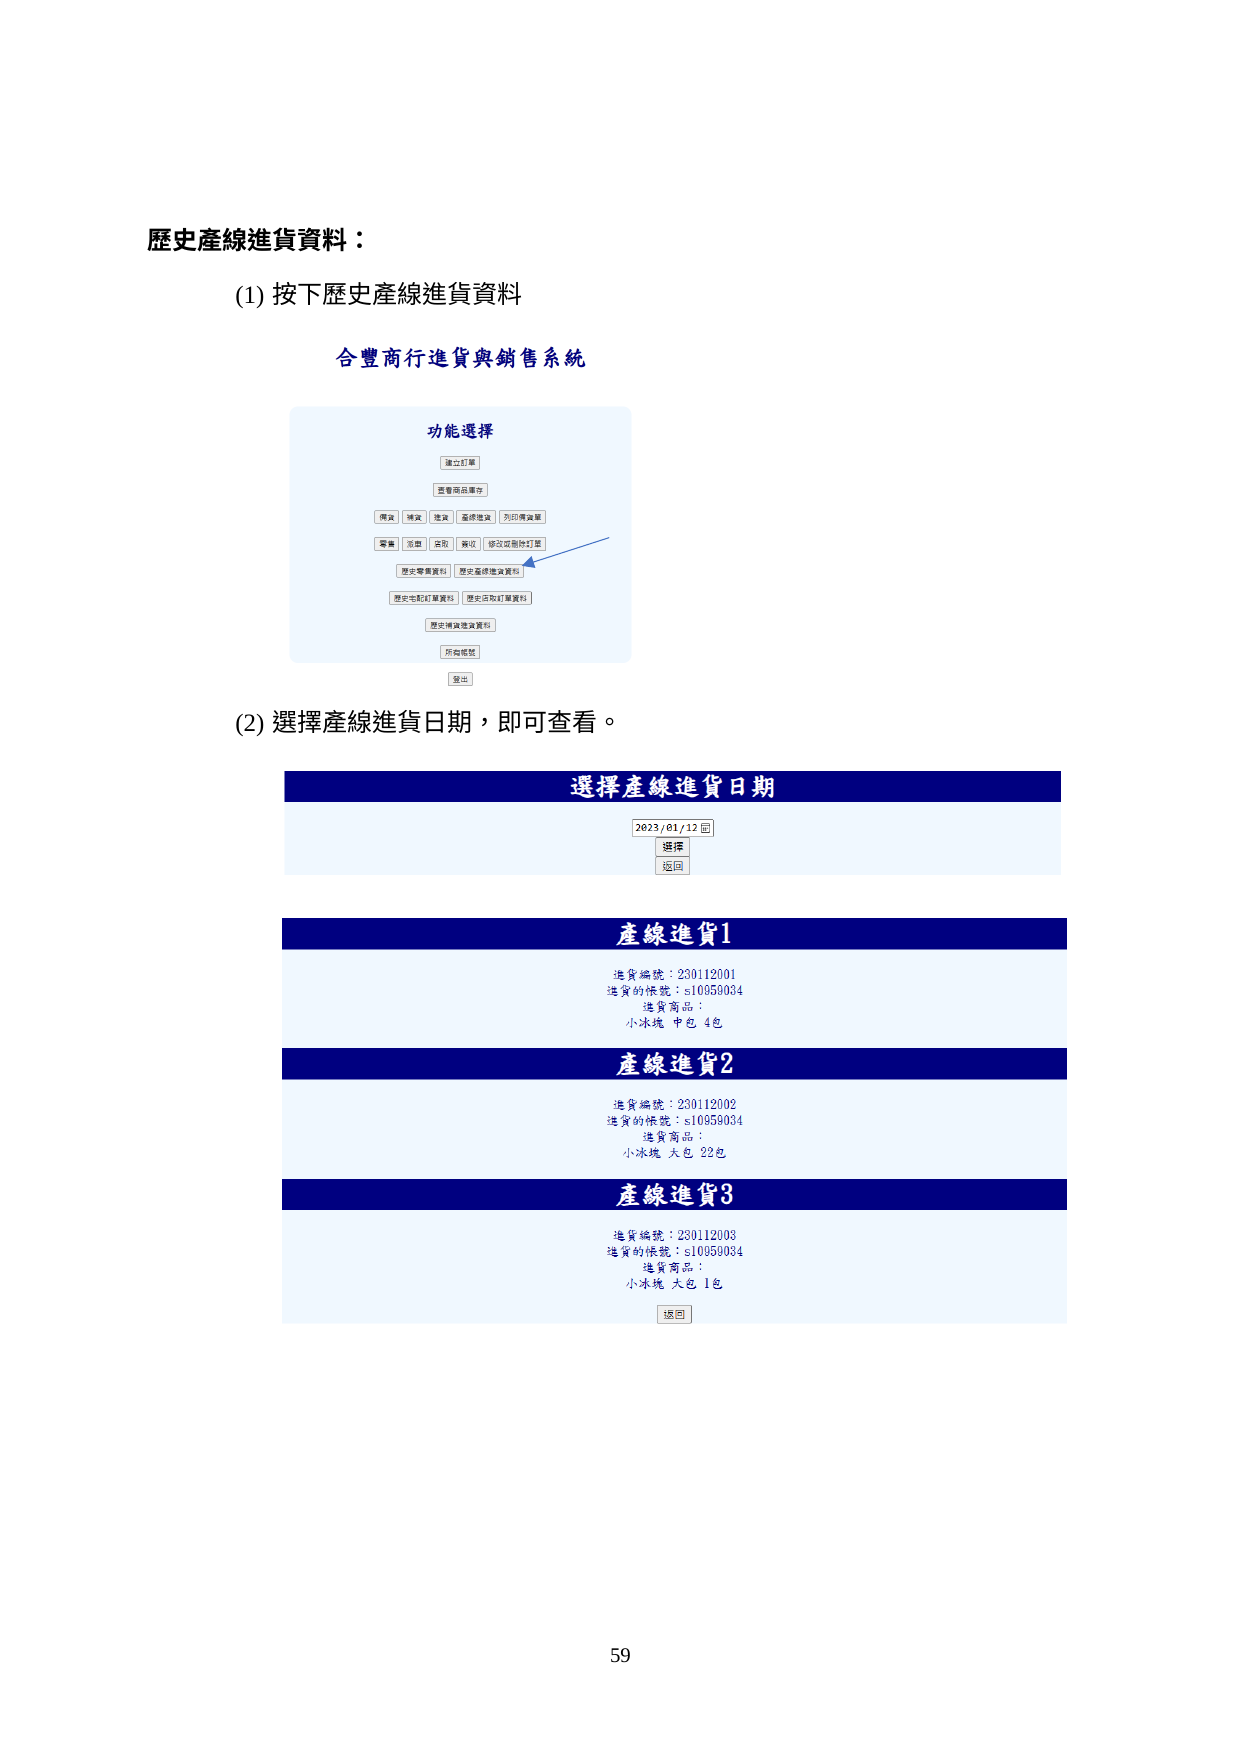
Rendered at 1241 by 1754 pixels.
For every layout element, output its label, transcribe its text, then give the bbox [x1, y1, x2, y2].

picture [272, 756, 1068, 893]
text 歷史產線進貨資料： [148, 220, 1092, 257]
list 選擇產線進貨日期，即可查看。 [235, 702, 1092, 738]
list 按下歷史產線進貨資料 [235, 275, 1092, 311]
picture [272, 907, 1078, 1345]
picture [272, 329, 642, 688]
